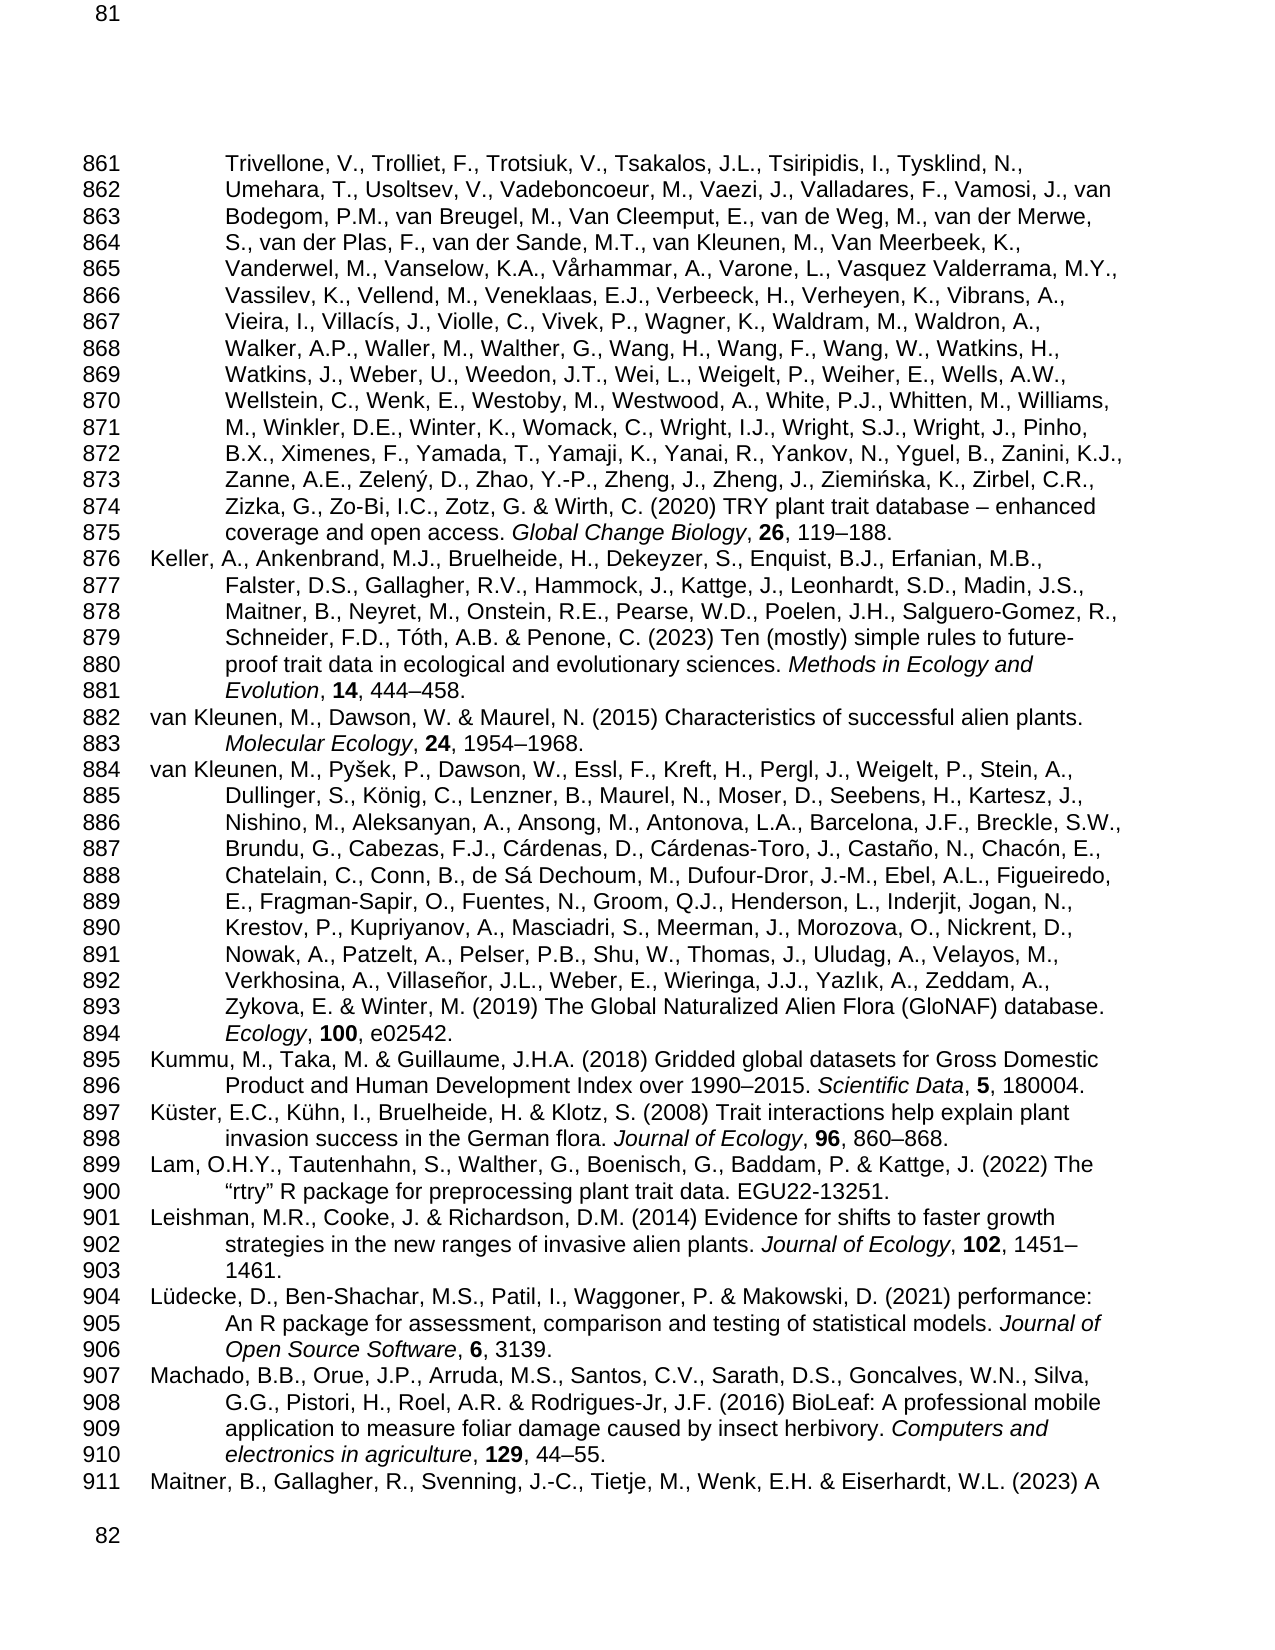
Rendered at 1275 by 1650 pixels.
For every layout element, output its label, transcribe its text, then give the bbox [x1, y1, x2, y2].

text Leishman, M.R., Cooke, J. & Richardson, D.M. (2014) Evidence for shifts to faster growth strategies in the new ranges of invasive alien plants. Journal of Ecology, 102, 1451–1461. [150, 1204, 1125, 1283]
text Lüdecke, D., Ben-Shachar, M.S., Patil, I., Waggoner, P. & Makowski, D. (2021) performance: An R package for assessment, comparison and testing of statistical models. Journal of Open Source Software, 6, 3139. [150, 1283, 1125, 1362]
text Lam, O.H.Y., Tautenhahn, S., Walther, G., Boenisch, G., Baddam, P. & Kattge, J. (2022) The “rtry” R package for preprocessing plant trait data. EGU22-13251. [150, 1151, 1125, 1204]
text Keller, A., Ankenbrand, M.J., Bruelheide, H., Dekeyzer, S., Enquist, B.J., Erfanian, M.B., Falster, D.S., Gallagher, R.V., Hammock, J., Kattge, J., Leonhardt, S.D., Madin, J.S., Maitner, B., Neyret, M., Onstein, R.E., Pearse, W.D., Poelen, J.H., Salguero-Gomez, R., Schneider, F.D., Tóth, A.B. & Penone, C. (2023) Ten (mostly) simple rules to future-proof trait data in ecological and evolutionary sciences. Methods in Ecology and Evolution, 14, 444–458. [150, 545, 1125, 703]
text Machado, B.B., Orue, J.P., Arruda, M.S., Santos, C.V., Sarath, D.S., Goncalves, W.N., Silva, G.G., Pistori, H., Roel, A.R. & Rodrigues-Jr, J.F. (2016) BioLeaf: A professional mobile application to measure foliar damage caused by insect herbivory. Computers and electronics in agriculture, 129, 44–55. [150, 1362, 1125, 1468]
text van Kleunen, M., Dawson, W. & Maurel, N. (2015) Characteristics of successful alien plants. Molecular Ecology, 24, 1954–1968. [150, 703, 1125, 756]
text van Kleunen, M., Pyšek, P., Dawson, W., Essl, F., Kreft, H., Pergl, J., Weigelt, P., Stein, A., Dullinger, S., König, C., Lenzner, B., Maurel, N., Moser, D., Seebens, H., Kartesz, J., Nishino, M., Aleksanyan, A., Ansong, M., Antonova, L.A., Barcelona, J.F., Breckle, S.W., Brundu, G., Cabezas, F.J., Cárdenas, D., Cárdenas-Toro, J., Castaño, N., Chacón, E., Chatelain, C., Conn, B., de Sá Dechoum, M., Dufour-Dror, J.-M., Ebel, A.L., Figueiredo, E., Fragman-Sapir, O., Fuentes, N., Groom, Q.J., Henderson, L., Inderjit, Jogan, N., Krestov, P., Kupriyanov, A., Masciadri, S., Meerman, J., Morozova, O., Nickrent, D., Nowak, A., Patzelt, A., Pelser, P.B., Shu, W., Thomas, J., Uludag, A., Velayos, M., Verkhosina, A., Villaseñor, J.L., Weber, E., Wieringa, J.J., Yazlık, A., Zeddam, A., Zykova, E. & Winter, M. (2019) The Global Naturalized Alien Flora (GloNAF) database. Ecology, 100, e02542. [150, 756, 1125, 1046]
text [150, 150, 1125, 545]
text Kummu, M., Taka, M. & Guillaume, J.H.A. (2018) Gridded global datasets for Gross Domestic Product and Human Development Index over 1990–2015. Scientific Data, 5, 180004. [150, 1046, 1125, 1099]
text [150, 1468, 1125, 1494]
text Küster, E.C., Kühn, I., Bruelheide, H. & Klotz, S. (2008) Trait interactions help explain plant invasion success in the German flora. Journal of Ecology, 96, 860–868. [150, 1099, 1125, 1151]
